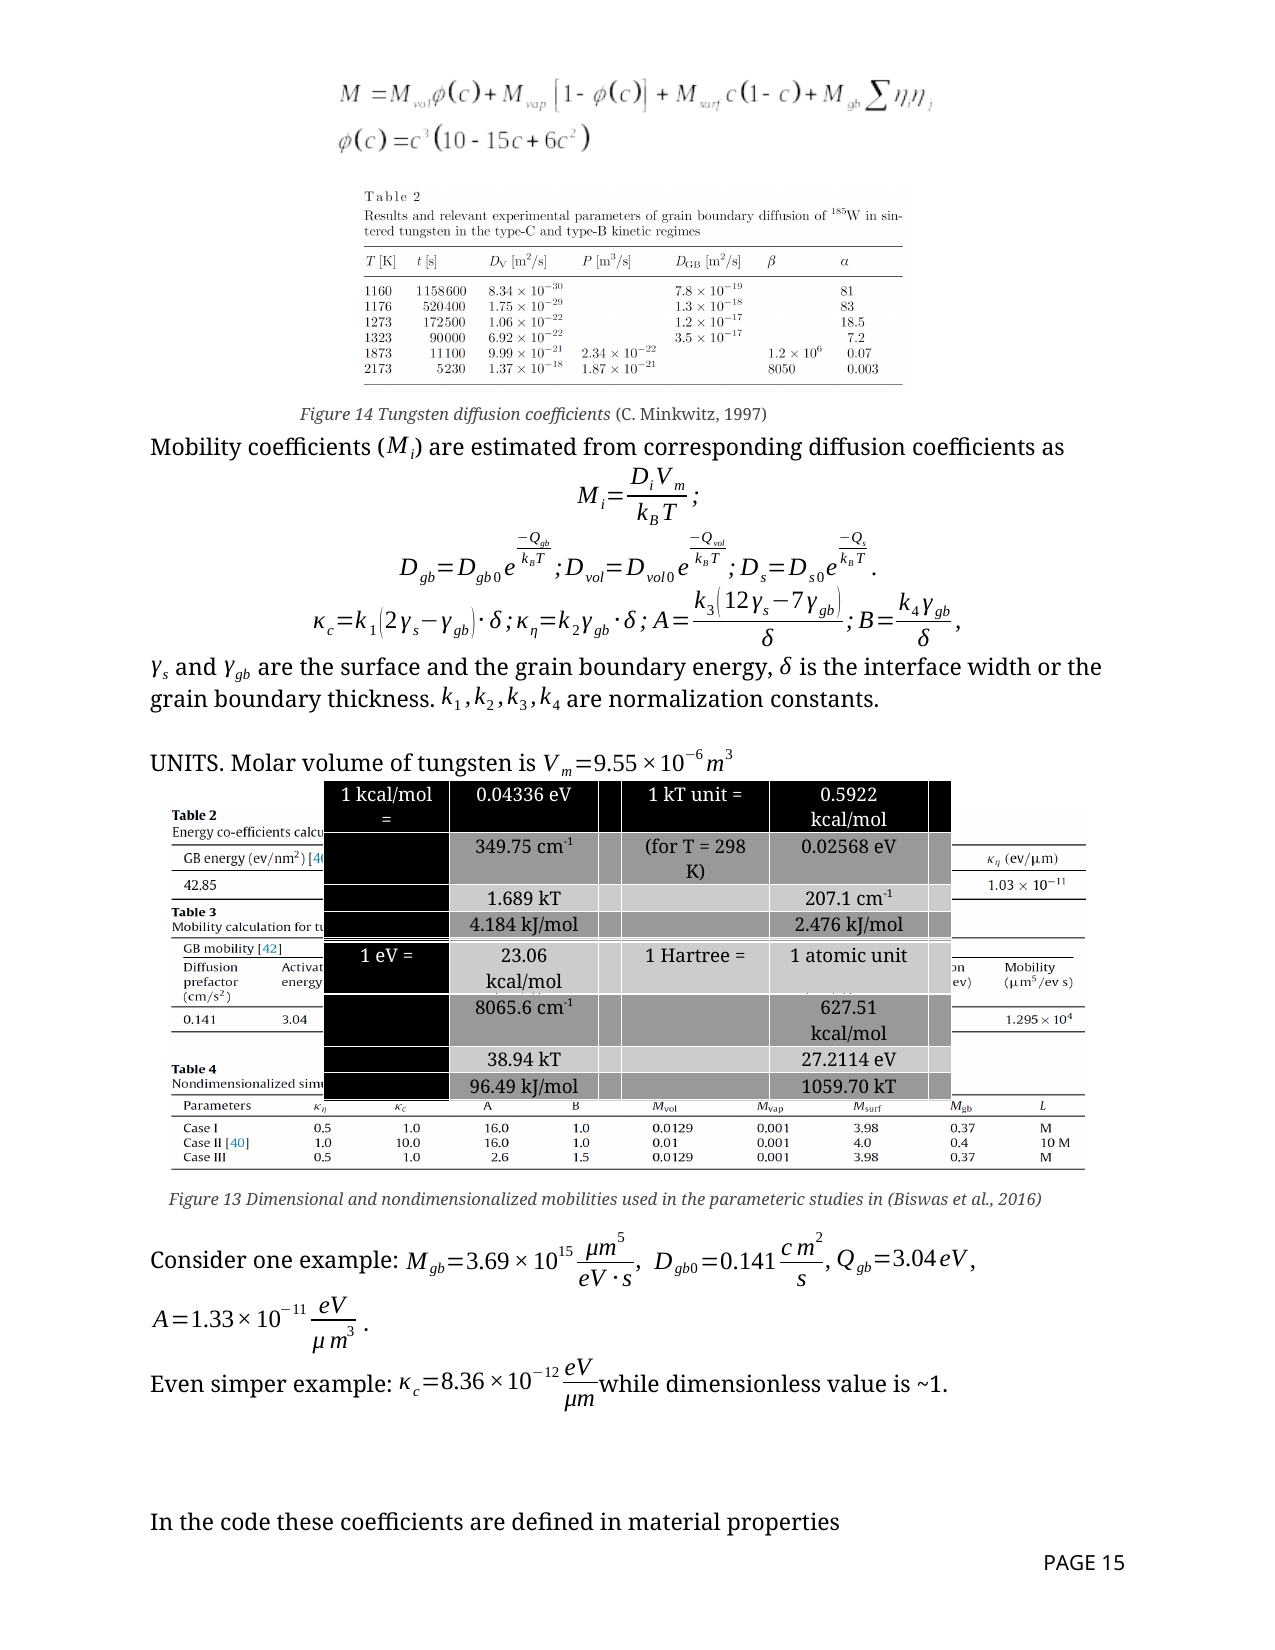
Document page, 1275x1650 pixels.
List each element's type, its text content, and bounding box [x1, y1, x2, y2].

table_cell [599, 833, 621, 884]
table_cell [929, 1073, 951, 1099]
table_cell 38.94 kT [450, 1047, 598, 1072]
table_cell 23.06 kcal/mol [450, 943, 598, 993]
table_cell 8065.6 cm-1 [450, 995, 598, 1046]
table_cell 349.75 cm-1 [450, 833, 598, 884]
table_cell (for T = 298 K) [622, 833, 769, 884]
table_cell [622, 995, 769, 1046]
table_cell 0.02568 eV [770, 833, 928, 884]
text Consider one example: , , , . [150, 1102, 1125, 1354]
table_cell [324, 995, 449, 1046]
table_cell [599, 885, 621, 911]
picture [168, 806, 323, 1102]
text In the code these coefficients are defined in material properties [150, 1506, 1125, 1538]
table_header 0.5922 kcal/mol [770, 781, 928, 832]
table_cell [599, 995, 621, 1046]
table_cell 1.689 kT [450, 885, 598, 911]
table_cell 96.49 kJ/mol [450, 1073, 598, 1099]
table_cell 1 Hartree = [622, 943, 769, 993]
text UNITS. Molar volume of tungsten is [150, 745, 1125, 780]
table_cell 207.1 cm-1 [770, 885, 928, 911]
table_cell [324, 1073, 449, 1099]
table_header 1 kcal/mol = [324, 781, 449, 832]
table_cell 1059.70 kT [770, 1073, 928, 1099]
text Mobility coefficients () are estimated from corresponding diffusion coefficients as [150, 166, 1125, 463]
table_cell [929, 995, 951, 1046]
table_cell [599, 912, 621, 937]
table_cell [324, 912, 449, 937]
table_header [599, 781, 621, 832]
table_cell [324, 885, 449, 911]
table_cell [622, 885, 769, 911]
table_cell [929, 912, 951, 937]
text and are the surface and the grain boundary energy, is the interface width or the grain boundary thickness. are normalization constants. [150, 651, 1125, 714]
table_cell 4.184 kJ/mol [450, 912, 598, 937]
table_cell [324, 833, 449, 884]
table_cell [929, 943, 951, 993]
table_cell [599, 1047, 621, 1072]
table_cell 27.2114 eV [770, 1047, 928, 1072]
table_header 0.04336 eV [450, 781, 598, 832]
table_cell 2.476 kJ/mol [770, 912, 928, 937]
table_cell [622, 1073, 769, 1099]
picture [952, 806, 1088, 1102]
table_header [929, 781, 951, 832]
table_header 1 kT unit = [622, 781, 769, 832]
table_cell [929, 833, 951, 884]
table_cell [929, 885, 951, 911]
table_cell 1 eV = [324, 943, 449, 993]
text Even simper example: while dimensionless value is ~1. [150, 1354, 1125, 1413]
table_cell [599, 943, 621, 993]
table_cell [599, 1073, 621, 1099]
table_cell [324, 1047, 449, 1072]
table_cell 627.51 kcal/mol [770, 995, 928, 1046]
table_cell [929, 1047, 951, 1072]
table_cell [622, 1047, 769, 1072]
table_cell 1 atomic unit [770, 943, 928, 993]
table_cell [622, 912, 769, 937]
